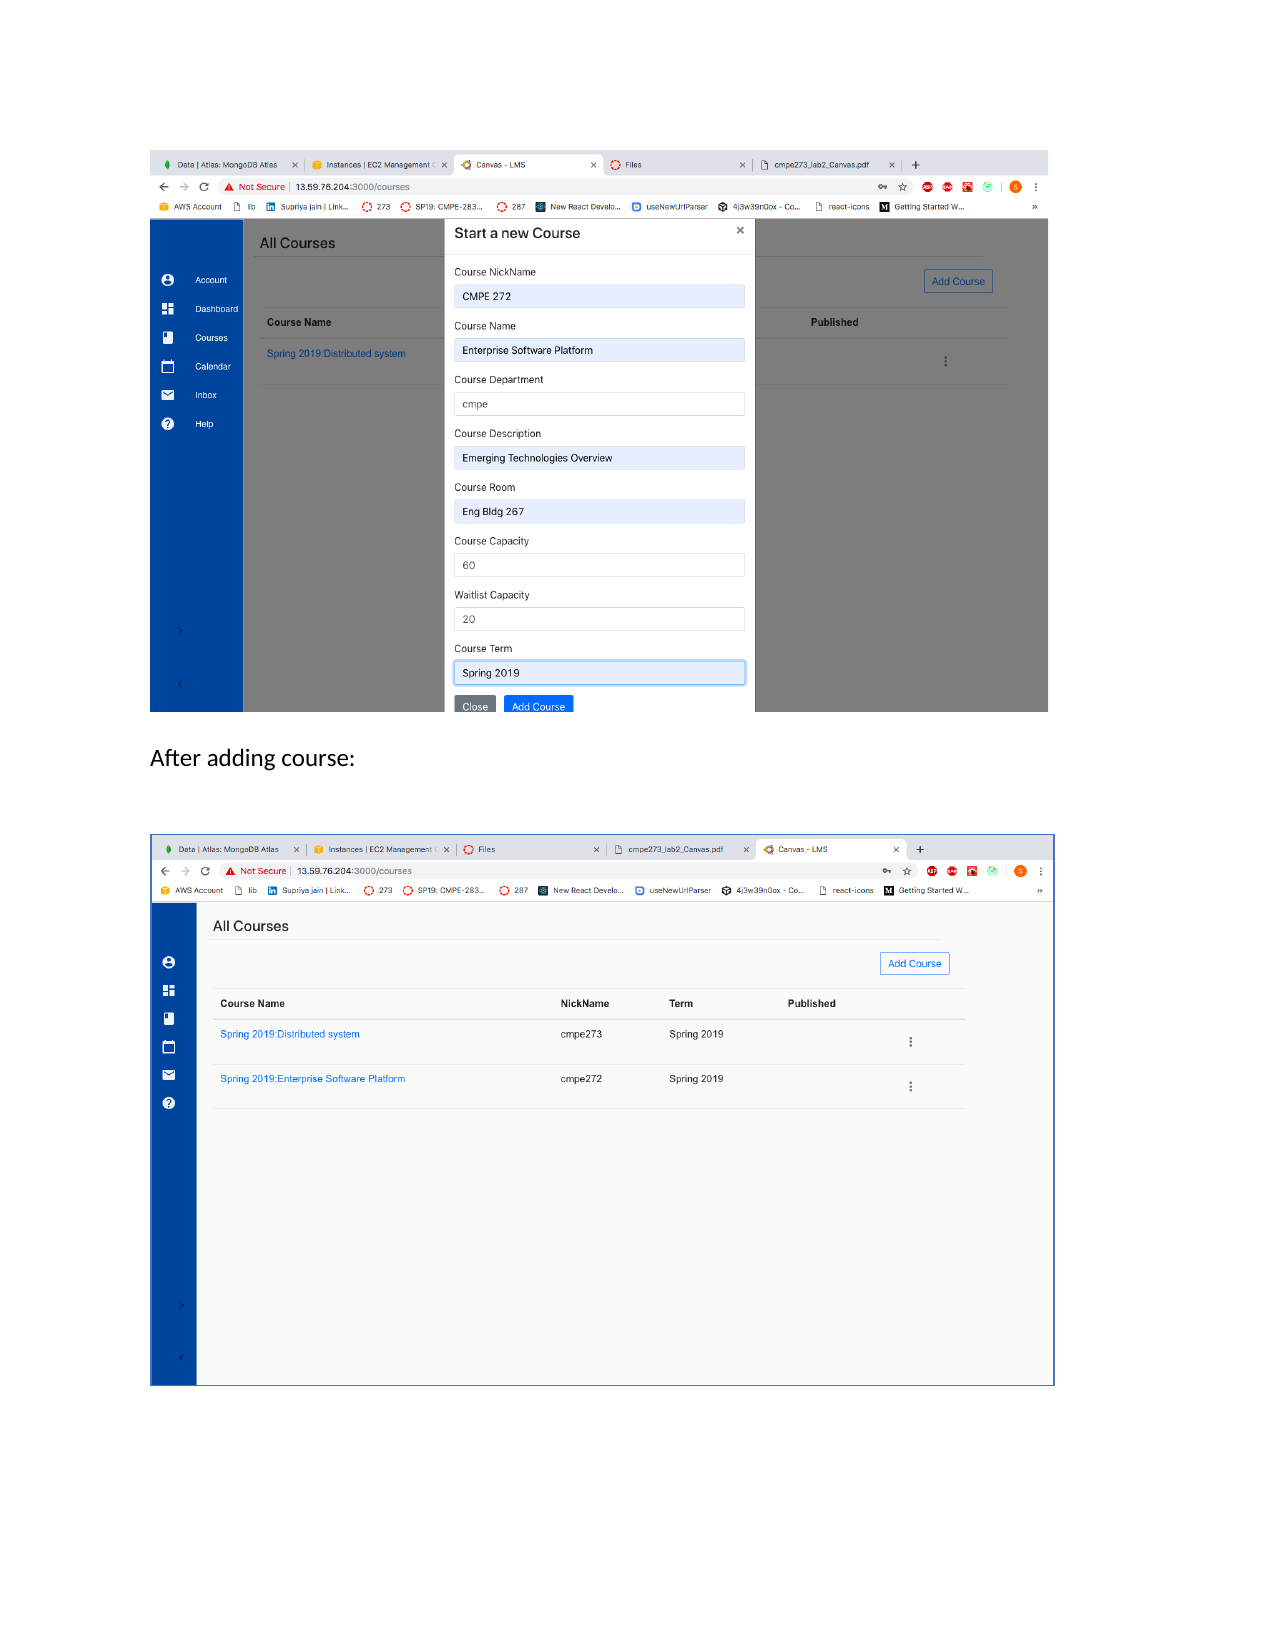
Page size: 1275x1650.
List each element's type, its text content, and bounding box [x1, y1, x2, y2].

picture [152, 835, 1053, 1385]
picture [150, 150, 1049, 712]
text After adding course: [150, 742, 1125, 772]
